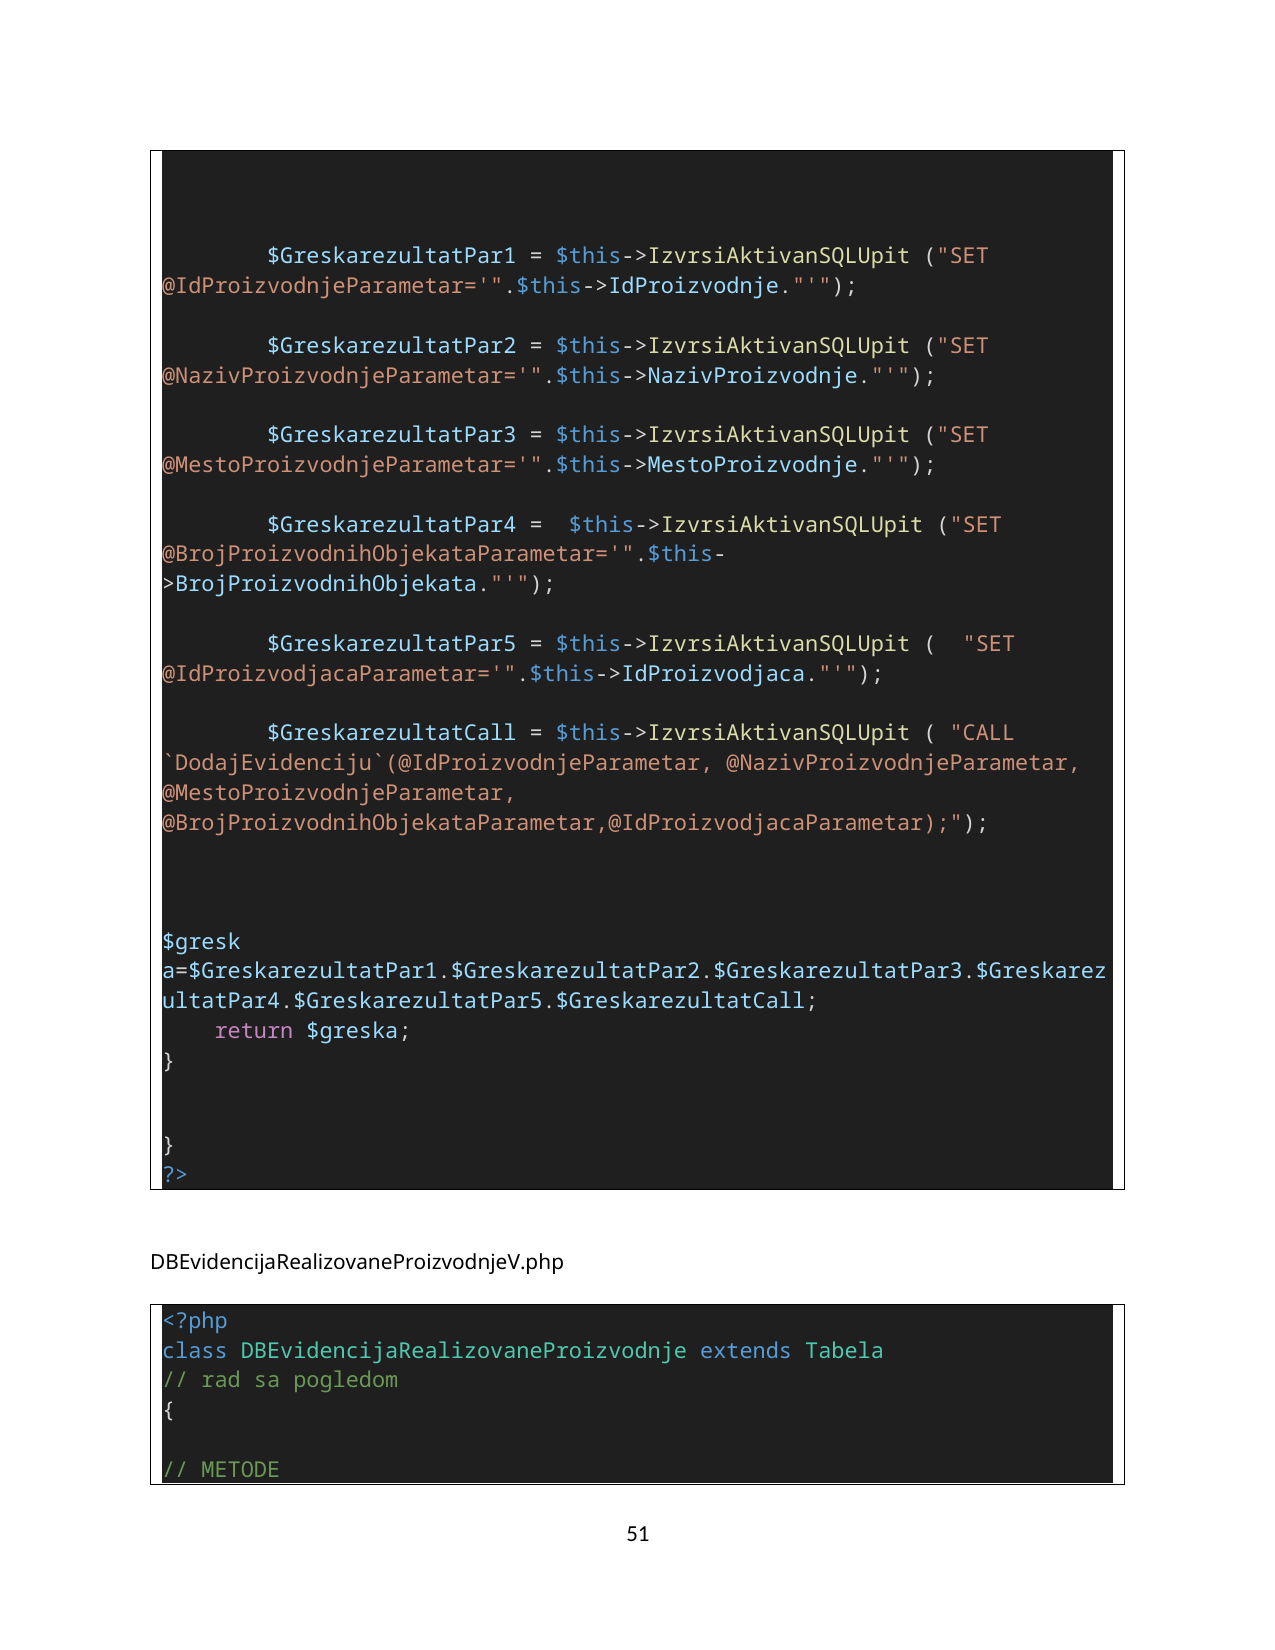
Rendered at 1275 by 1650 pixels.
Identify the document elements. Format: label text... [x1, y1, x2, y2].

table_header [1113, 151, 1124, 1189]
text DBEvidencijaRealizovaneProizvodnjeV.php [150, 1247, 1125, 1275]
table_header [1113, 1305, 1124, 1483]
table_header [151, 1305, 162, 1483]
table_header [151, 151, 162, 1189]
